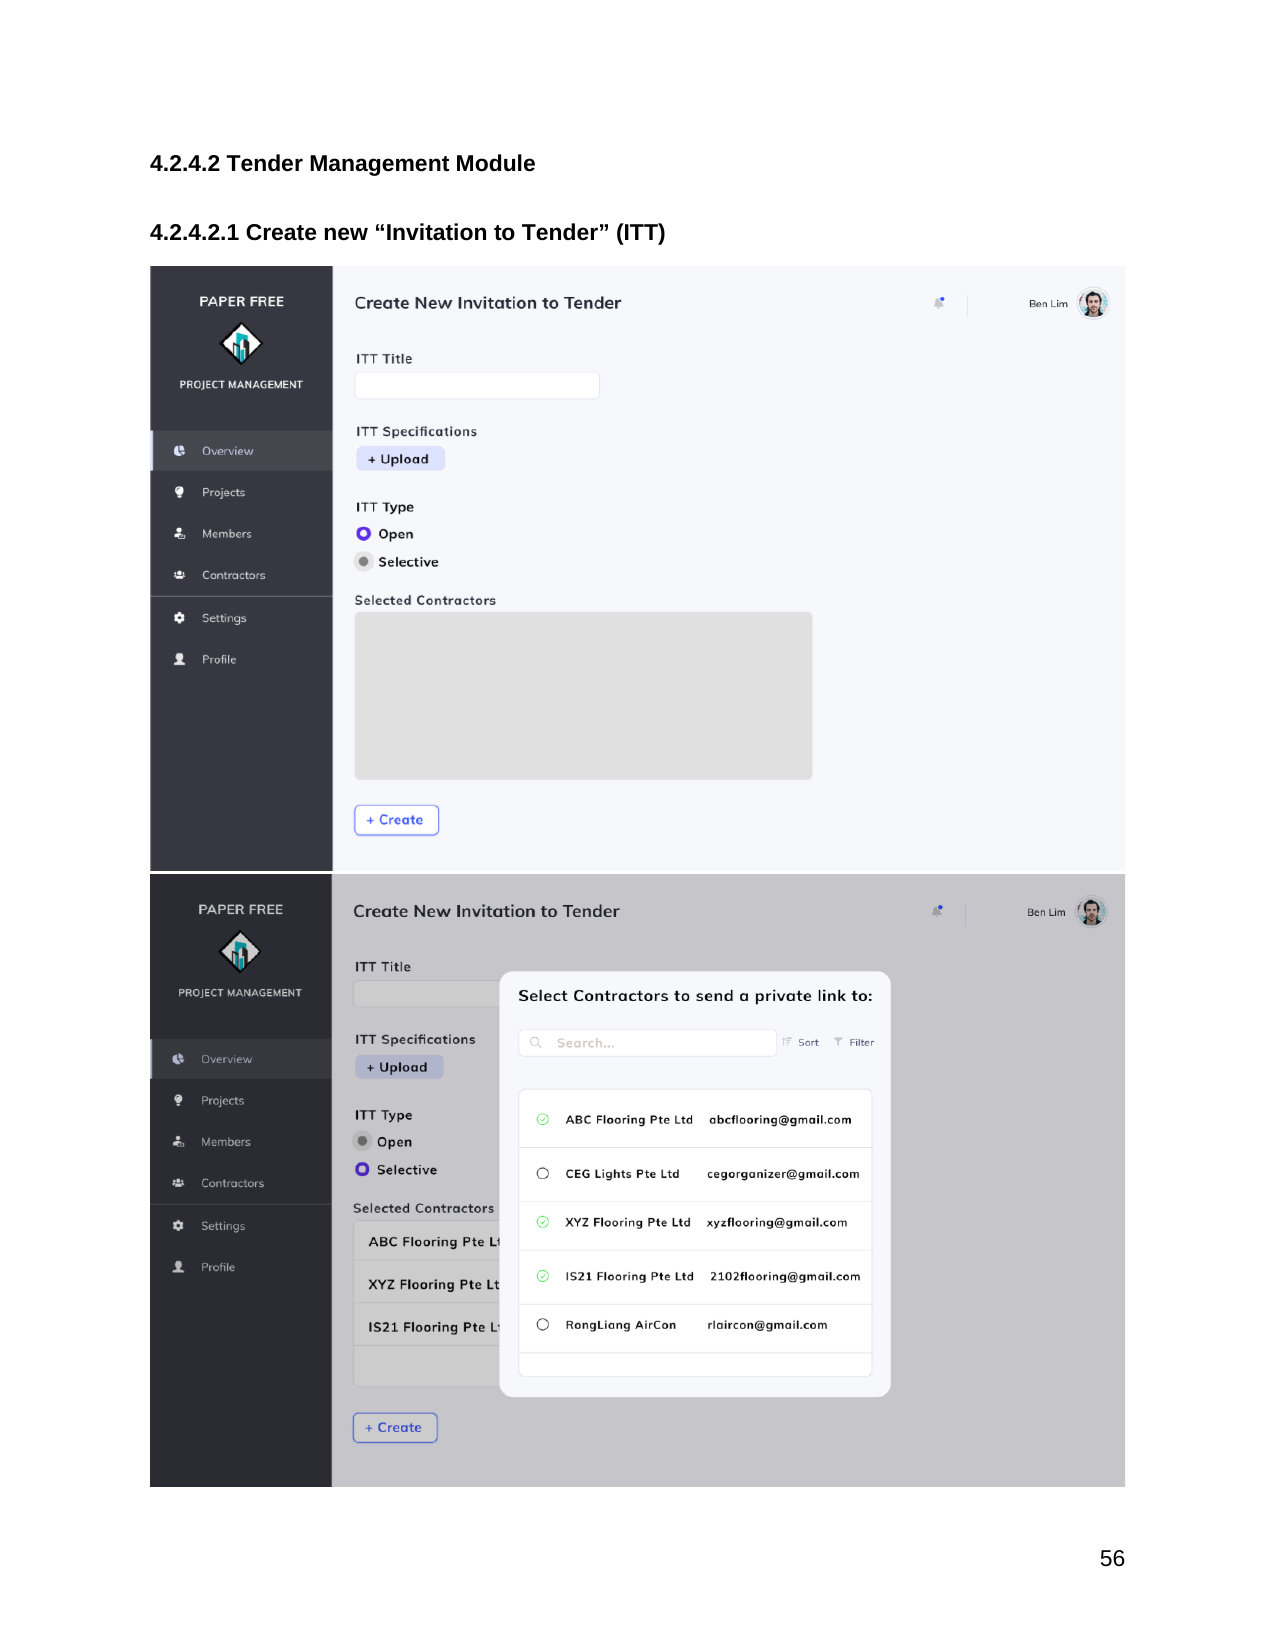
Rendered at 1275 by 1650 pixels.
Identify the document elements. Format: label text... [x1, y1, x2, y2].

picture [150, 874, 1125, 1487]
subtitle 4.2.4.2.1 Create new “Invitation to Tender” (ITT) [150, 219, 1125, 245]
subtitle 4.2.4.2 Tender Management Module [150, 150, 1125, 176]
picture [150, 266, 1125, 871]
